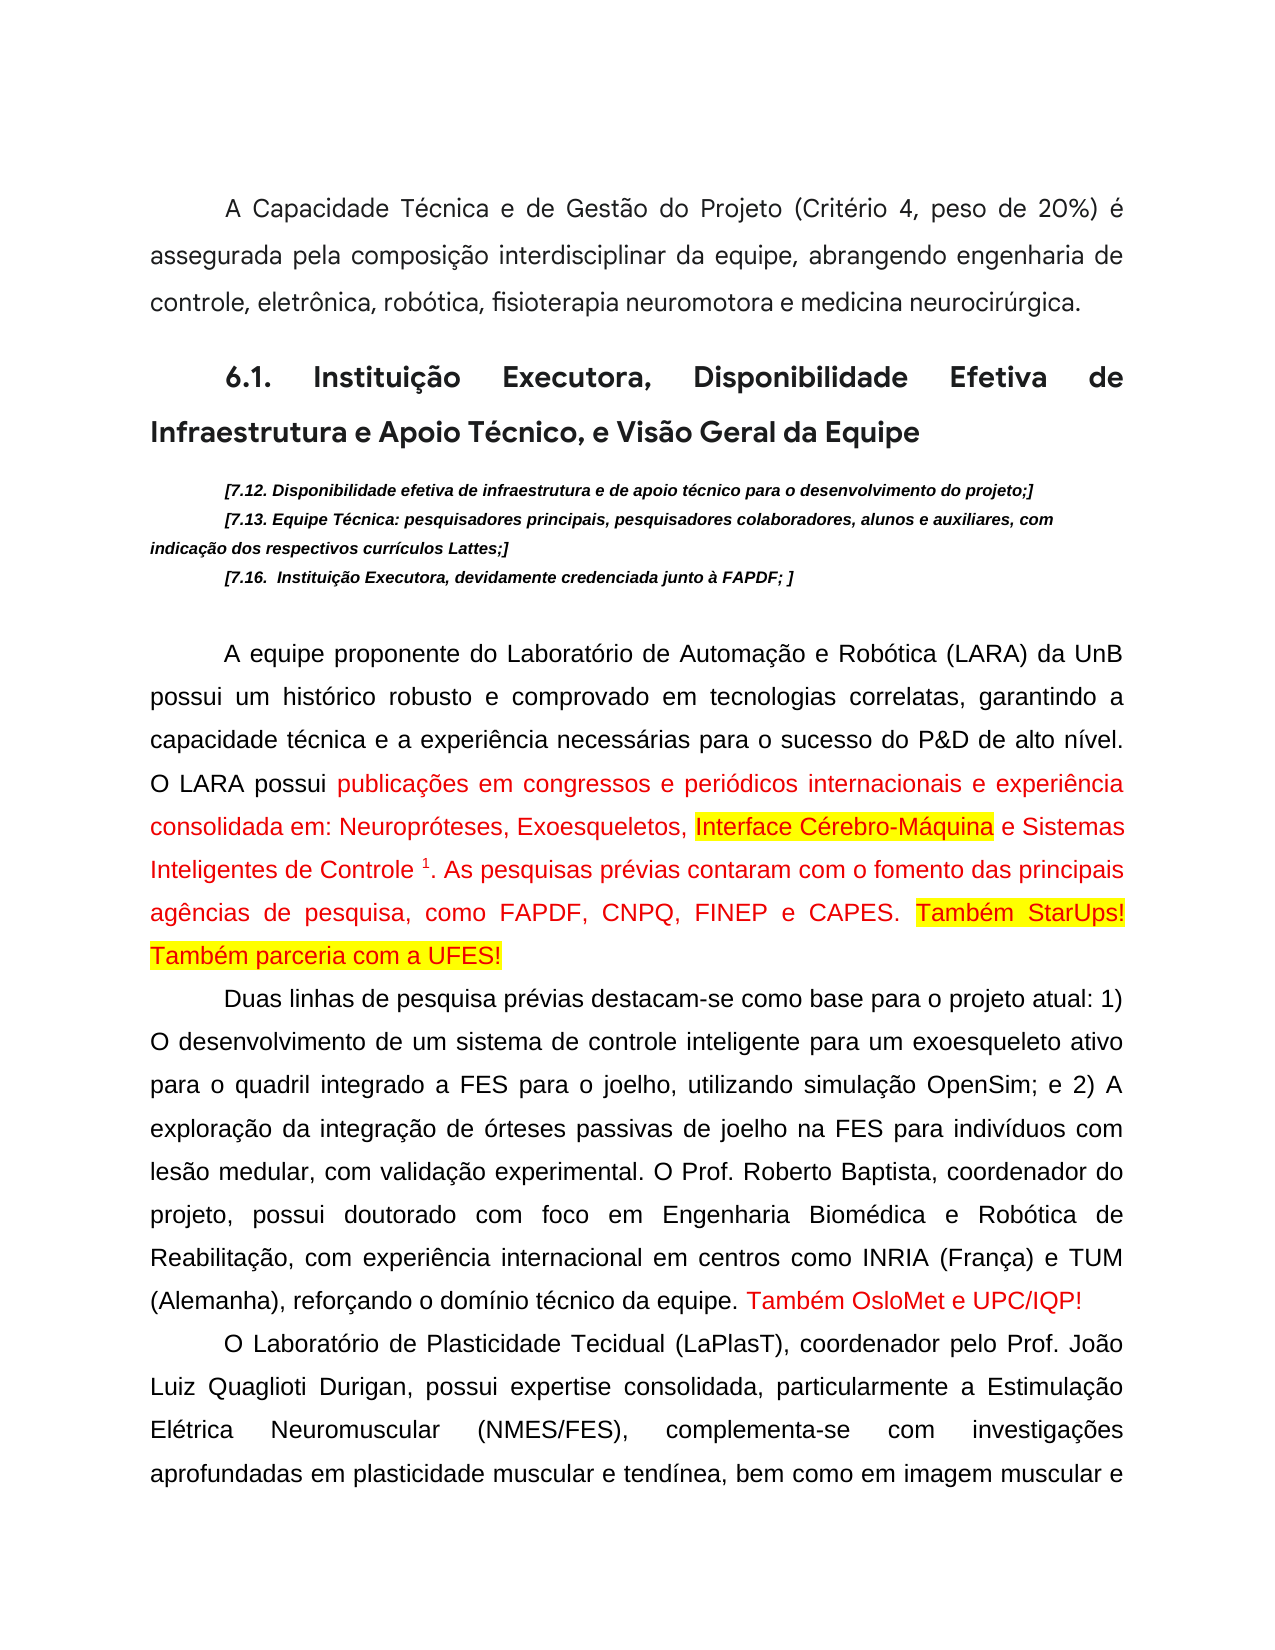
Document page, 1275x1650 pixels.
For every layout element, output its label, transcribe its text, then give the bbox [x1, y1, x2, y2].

text A equipe proponente do Laboratório de Automação e Robótica (LARA) da UnB possui um histórico robusto e comprovado em tecnologias correlatas, garantindo a capacidade técnica e a experiência necessárias para o sucesso do P&D de alto nível. O LARA possui publicações em congressos e periódicos internacionais e experiência consolidada em: Neuropróteses, Exoesqueletos, Interface Cérebro-Máquina e Sistemas Inteligentes de Controle 1. As pesquisas prévias contaram com o fomento das principais agências de pesquisa, como FAPDF, CNPQ, FINEP e CAPES. Também StarUps! Também parceria com a UFES! [150, 639, 1125, 970]
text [150, 1329, 1125, 1487]
text A Capacidade Técnica e de Gestão do Projeto (Critério 4, peso de 20%) é assegurada pela composição interdisciplinar da equipe, abrangendo engenharia de controle, eletrônica, robótica, fisioterapia neuromotora e medicina neurocirúrgica. [150, 193, 1125, 318]
text [7.16. Instituição Executora, devidamente credenciada junto à FAPDF; ] [150, 567, 1125, 587]
subtitle 6.1. Instituição Executora, Disponibilidade Efetiva de Infraestrutura e Apoio Técnico, e Visão Geral da Equipe [150, 359, 1125, 450]
text [7.13. Equipe Técnica: pesquisadores principais, pesquisadores colaboradores, alunos e auxiliares, com indicação dos respectivos currículos Lattes;] [150, 510, 1125, 558]
text Duas linhas de pesquisa prévias destacam-se como base para o projeto atual: 1) O desenvolvimento de um sistema de controle inteligente para um exoesqueleto ativo para o quadril integrado a FES para o joelho, utilizando simulação OpenSim; e 2) A exploração da integração de órteses passivas de joelho na FES para indivíduos com lesão medular, com validação experimental. O Prof. Roberto Baptista, coordenador do projeto, possui doutorado com foco em Engenharia Biomédica e Robótica de Reabilitação, com experiência internacional em centros como INRIA (França) e TUM (Alemanha), reforçando o domínio técnico da equipe. Também OsloMet e UPC/IQP! [150, 984, 1125, 1315]
text [7.12. Disponibilidade efetiva de infraestrutura e de apoio técnico para o desenvolvimento do projeto;] [150, 481, 1125, 500]
